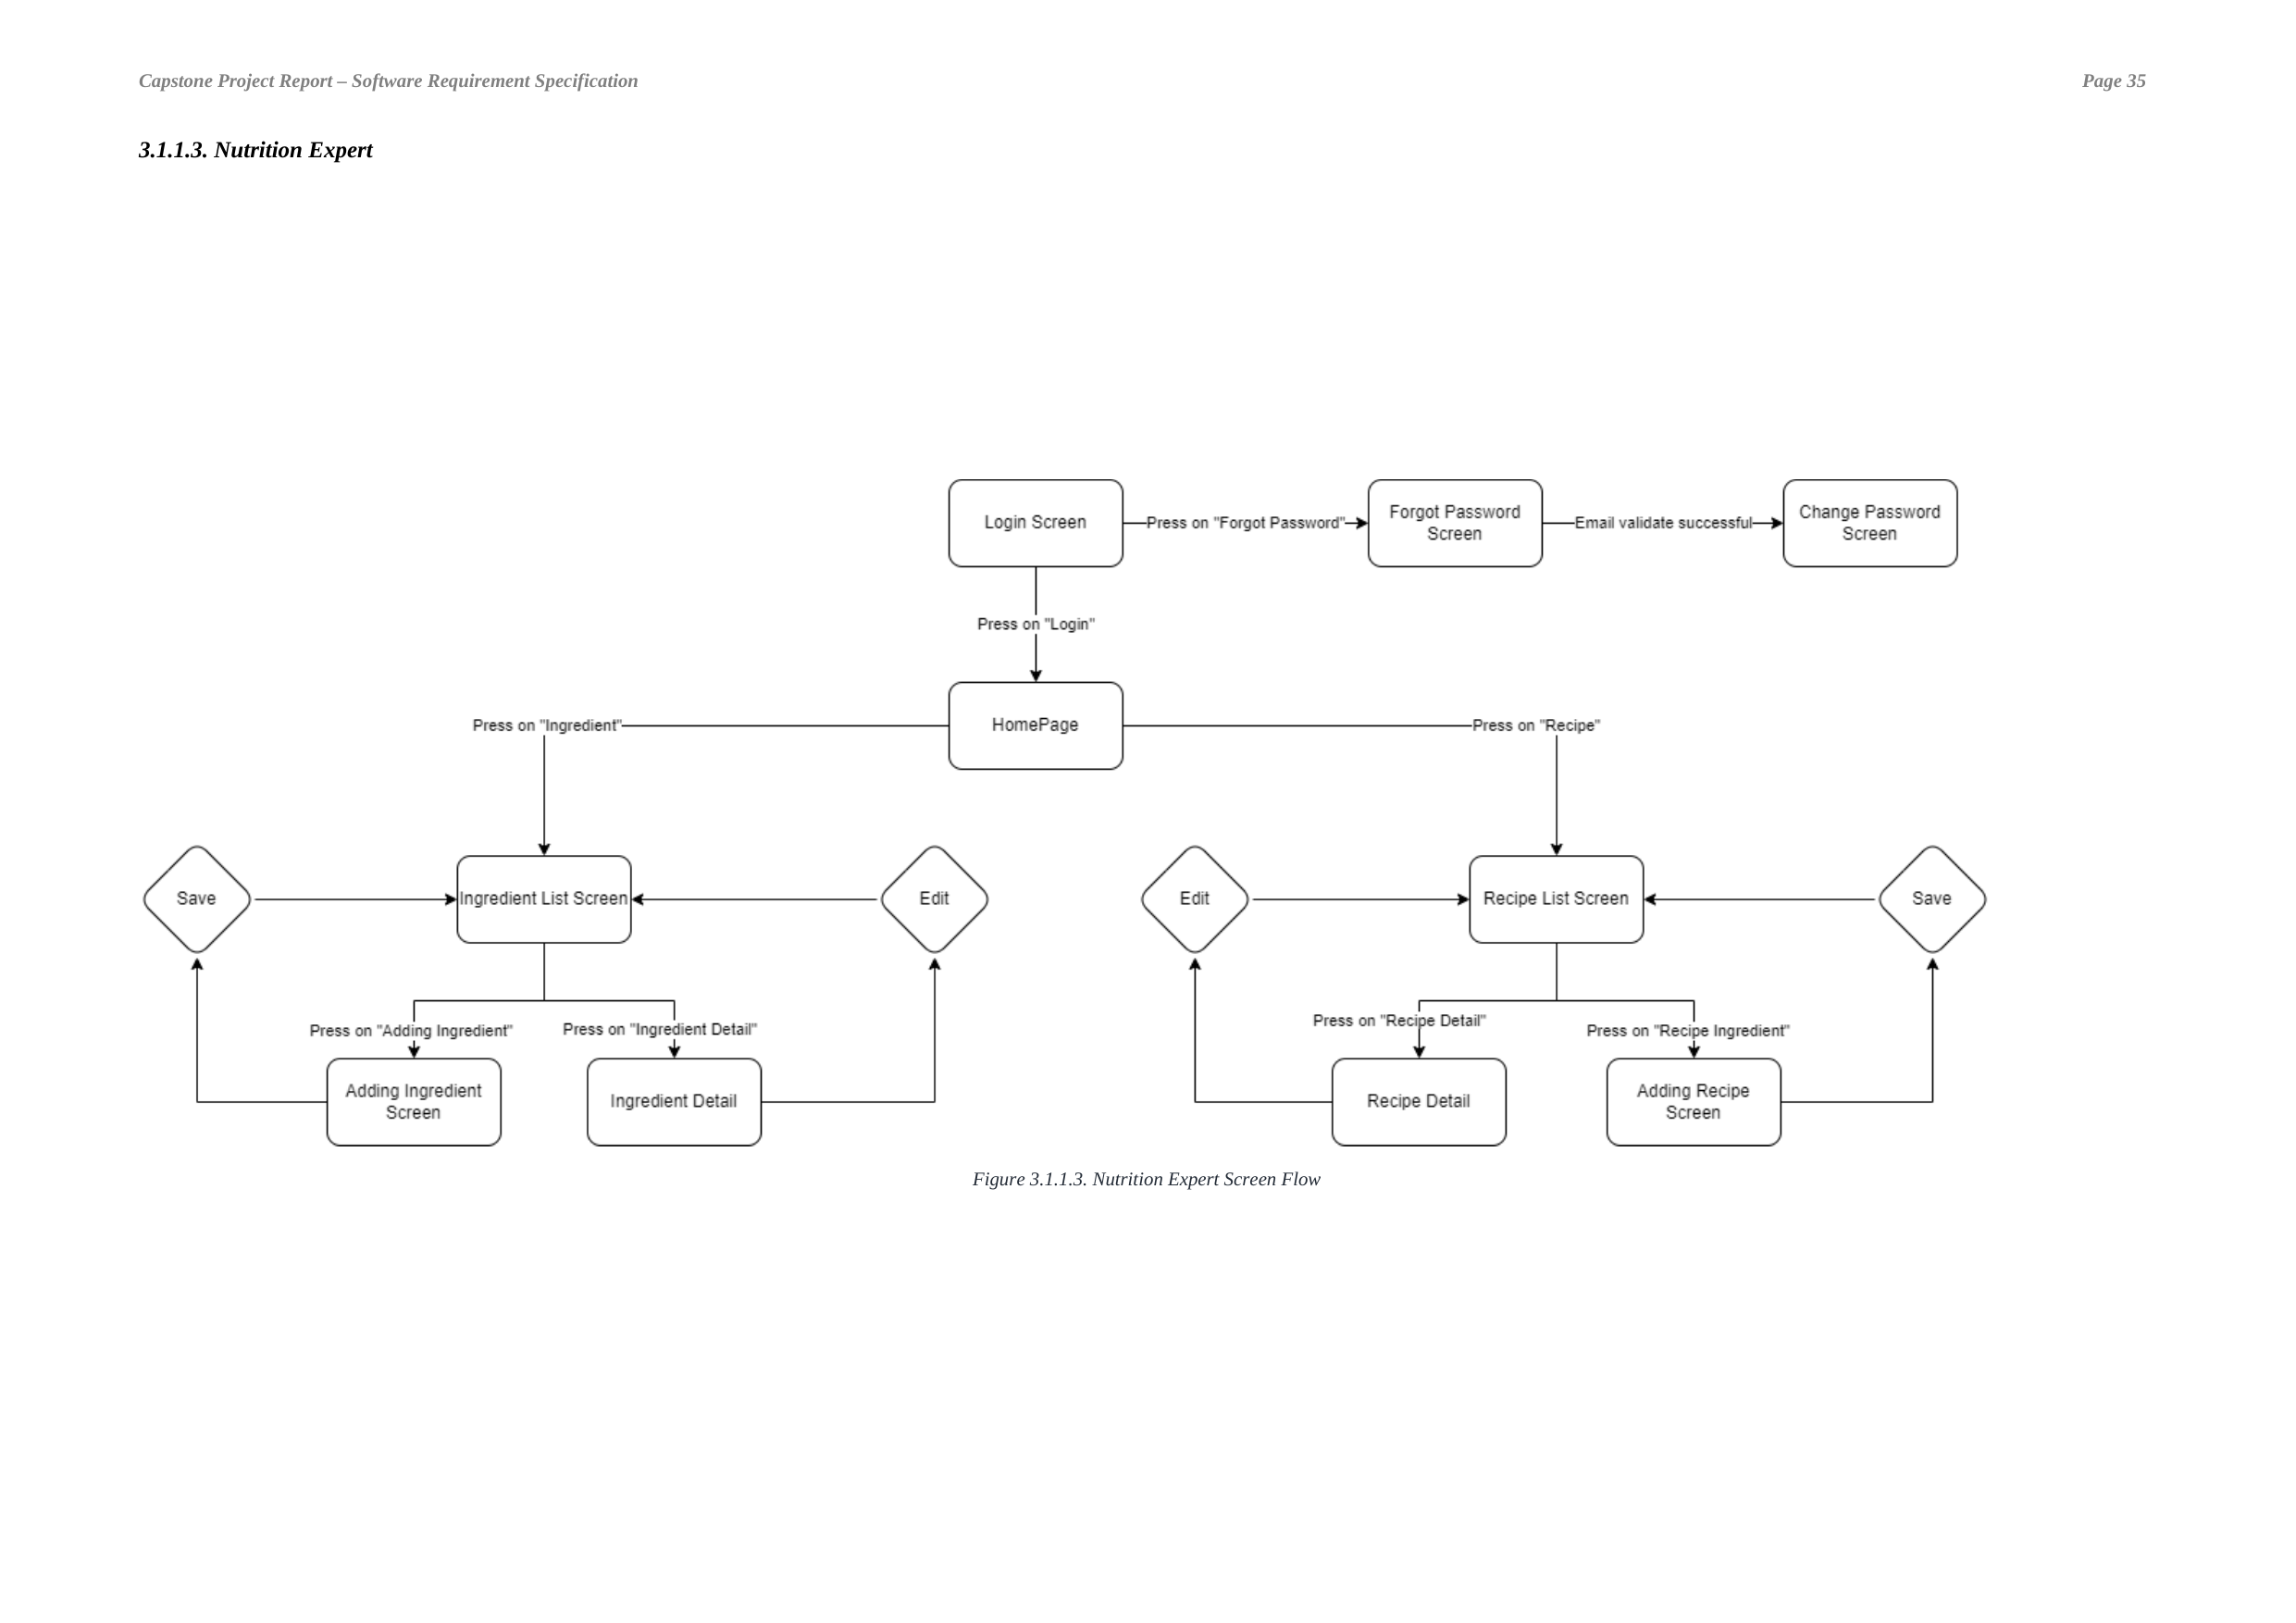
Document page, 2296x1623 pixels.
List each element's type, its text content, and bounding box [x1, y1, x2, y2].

picture [139, 479, 1992, 1146]
subtitle 3.1.1.3. Nutrition Expert [139, 136, 2156, 163]
title Figure 3.1.1.3. Nutrition Expert Screen Flow [139, 1168, 2156, 1190]
